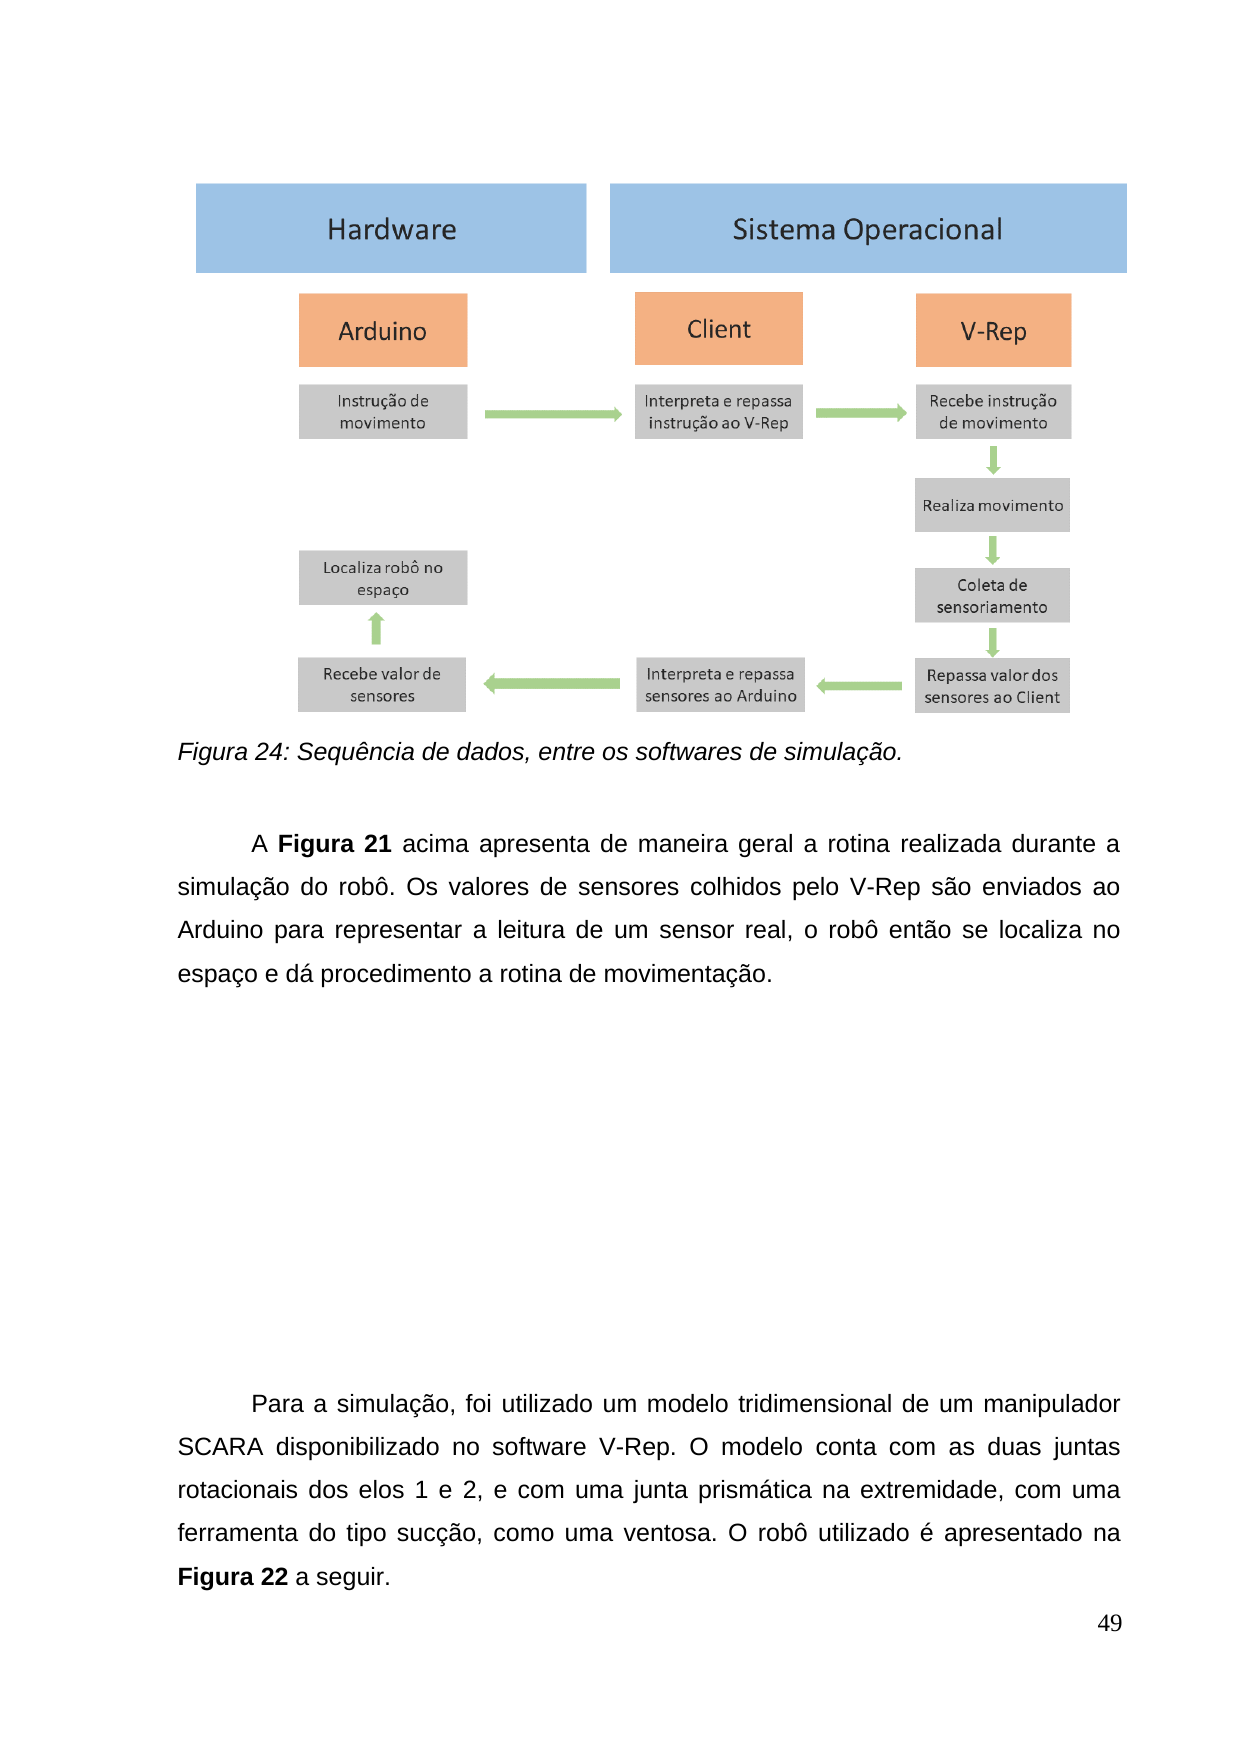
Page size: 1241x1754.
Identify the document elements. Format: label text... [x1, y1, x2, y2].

text Para a simulação, foi utilizado um modelo tridimensional de um manipulador SCARA disponibilizado no software V-Rep. O modelo conta com as duas juntas rotacionais dos elos 1 e 2, e com uma junta prismática na extremidade, com uma ferramenta do tipo sucção, como uma ventosa. O robô utilizado é apresentado na Figura 22 a seguir. [177, 1389, 1122, 1590]
text Figura 24: Sequência de dados, entre os softwares de simulação. [177, 736, 1122, 765]
text A Figura 21 acima apresenta de maneira geral a rotina realizada durante a simulação do robô. Os valores de sensores colhidos pelo V-Rep são enviados ao Arduino para representar a leitura de um sensor real, o robô então se localiza no espaço e dá procedimento a rotina de movimentação. [177, 829, 1122, 987]
picture [177, 177, 1147, 723]
